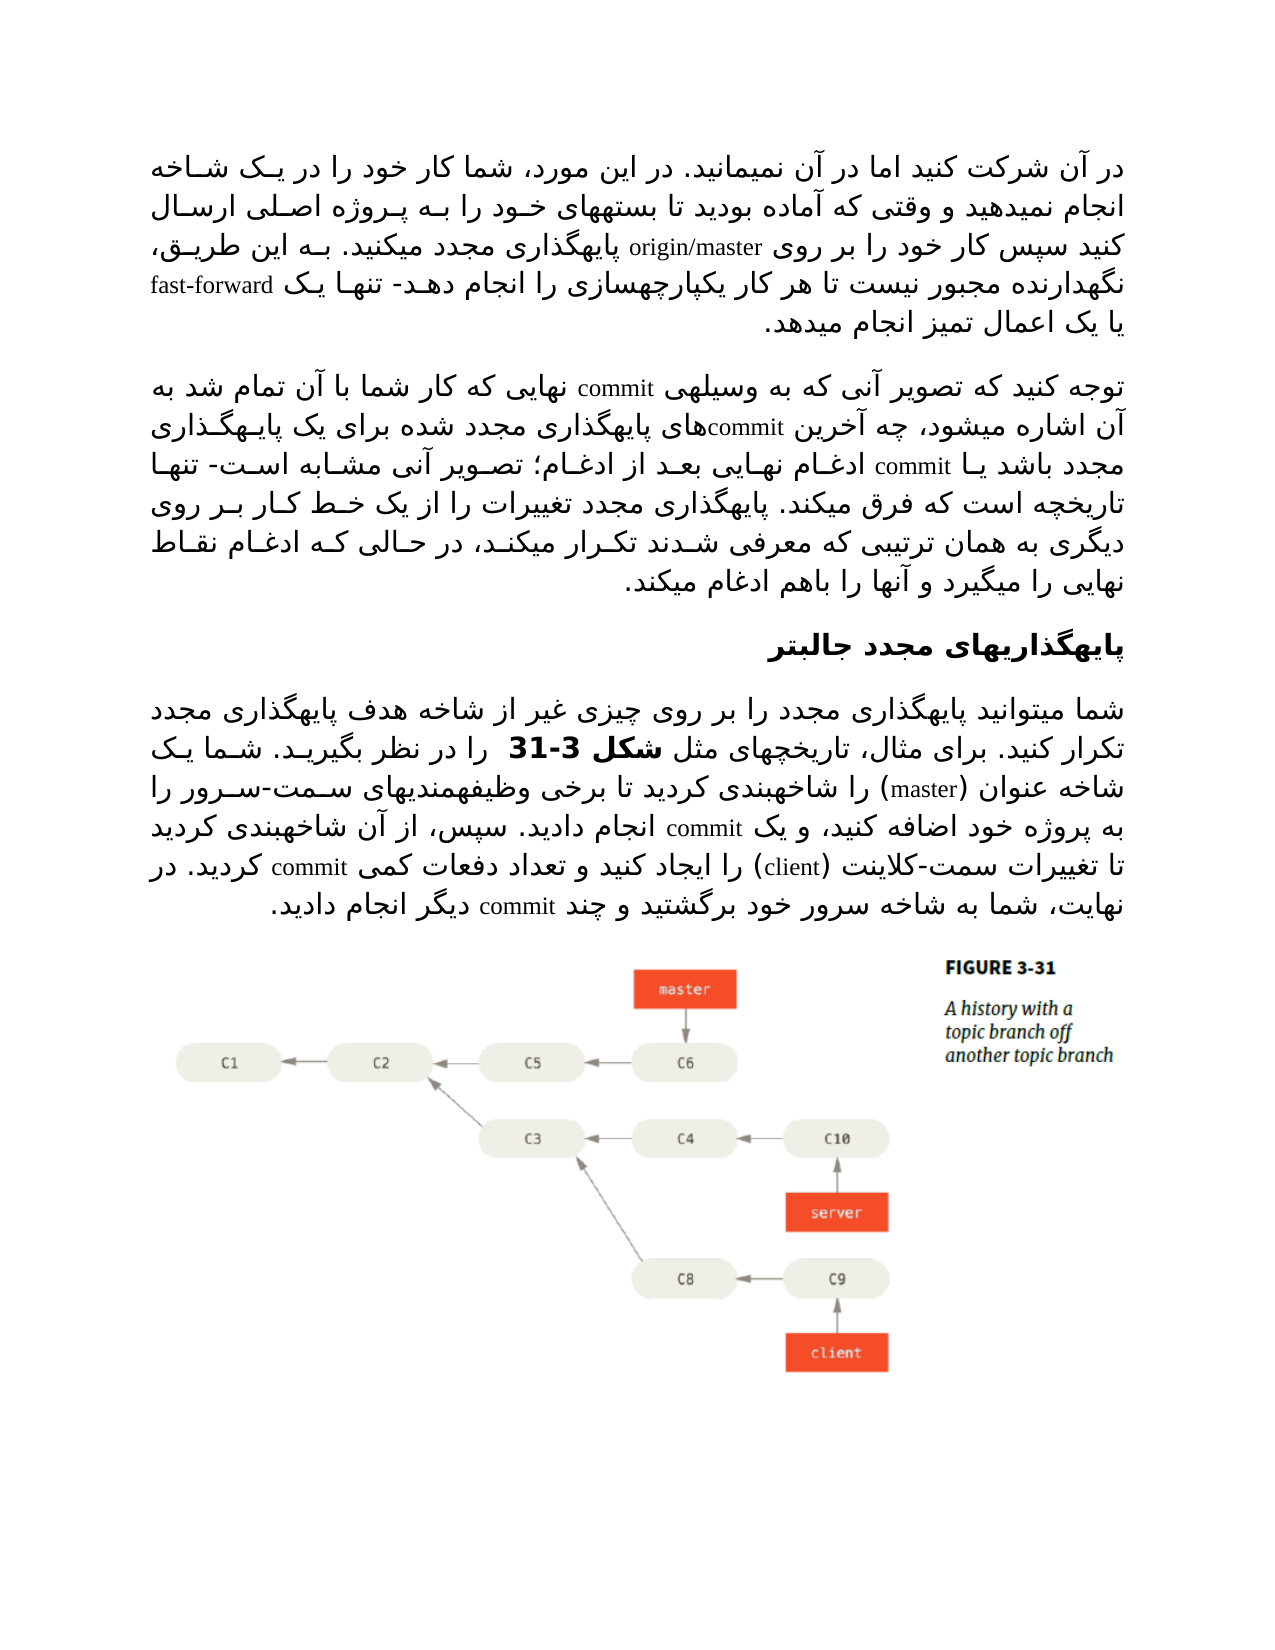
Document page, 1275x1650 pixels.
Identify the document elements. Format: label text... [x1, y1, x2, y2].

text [150, 150, 1125, 340]
text پایهگذاریهای مجدد جالبتر [150, 628, 1125, 662]
text شما میتوانید پایهگذاری مجدد را بر روی چیزی غیر از شاخه هدف پایهگذاری مجدد تکرار کنید. برای مثال، تاریخچهای مثل شکل 3-31 را در نظر بگیرید. شما یک شاخه عنوان (master) را شاخهبندی کردید تا برخی وظیفهمندیهای سمت-سرور را به پروژه خود اضافه کنید، و یک commit انجام دادید. سپس، از آن شاخهبندی کردید تا تغییرات سمت-کلاینت (client) را ایجاد کنید و تعداد دفعات کمی commit کردید. در نهایت، شما به شاخه سرور خود برگشتید و چند commit دیگر انجام دادید. [150, 692, 1125, 921]
text توجه کنید که تصویر آنی که به وسیلهی commit نهایی که کار شما با آن تمام شد به آن اشاره میشود، چه آخرین commitهای پایهگذاری مجدد شده برای یک پایهگذاری مجدد باشد یا commit ادغام نهایی بعد از ادغام؛ تصویر آنی مشابه است- تنها تاریخچه است که فرق میکند. پایهگذاری مجدد تغییرات را از یک خط کار بر روی دیگری به همان ترتیبی که معرفی شدند تکرار میکند، در حالی که ادغام نقاط نهایی را میگیرد و آنها را باهم ادغام میکند. [150, 370, 1125, 598]
